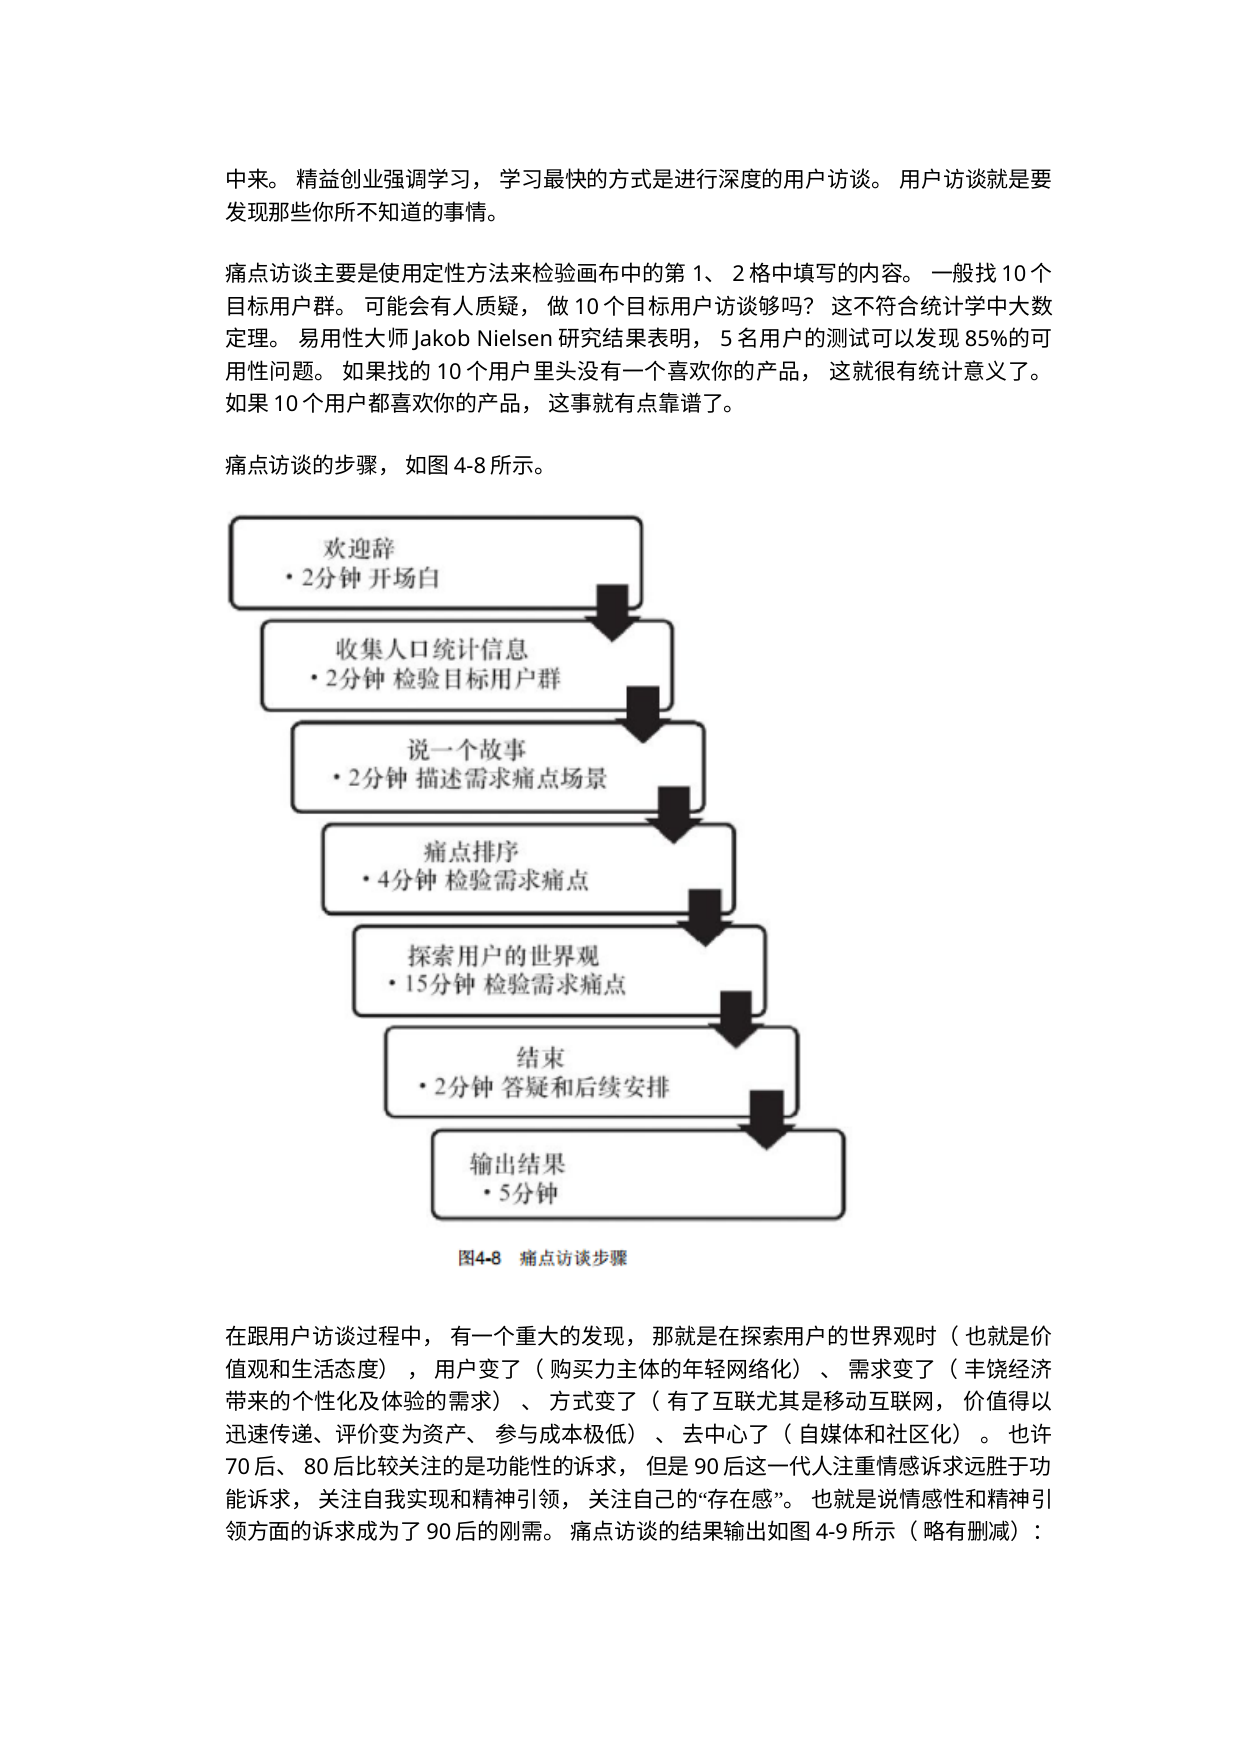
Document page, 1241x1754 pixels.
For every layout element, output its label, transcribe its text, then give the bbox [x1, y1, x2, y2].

picture [225, 509, 863, 1274]
text 痛点访谈的步骤， 如图4-8所示。 [225, 448, 1053, 480]
text 在跟用户访谈过程中， 有一个重大的发现， 那就是在探索用户的世界观时（ 也就是价值观和生活态度） ， 用户变了（ 购买力主体的年轻网络化） 、 需求变了（ 丰饶经济带来的个性化及体验的需求） 、 方式变了（ 有了互联尤其是移动互联网， 价值得以迅速传递、评价变为资产、 参与成本极低） 、 去中心了（ 自媒体和社区化） 。 也许70后、 80后比较关注的是功能性的诉求， 但是90后这一代人注重情感诉求远胜于功能诉求， 关注自我实现和精神引领， 关注自己的“存在感”。 也就是说情感性和精神引领方面的诉求成为了90后的刚需。 痛点访谈的结果输出如图4-9所示（ 略有删减）： [225, 1319, 1053, 1546]
text 痛点访谈主要是使用定性方法来检验画布中的第1、 2格中填写的内容。 一般找10个目标用户群。 可能会有人质疑， 做10个目标用户访谈够吗？ 这不符合统计学中大数定理。 易用性大师Jakob Nielsen研究结果表明， 5名用户的测试可以发现85%的可用性问题。 如果找的10个用户里头没有一个喜欢你的产品， 这就很有统计意义了。 如果10个用户都喜欢你的产品， 这事就有点靠谱了。 [225, 256, 1053, 419]
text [225, 162, 1053, 227]
